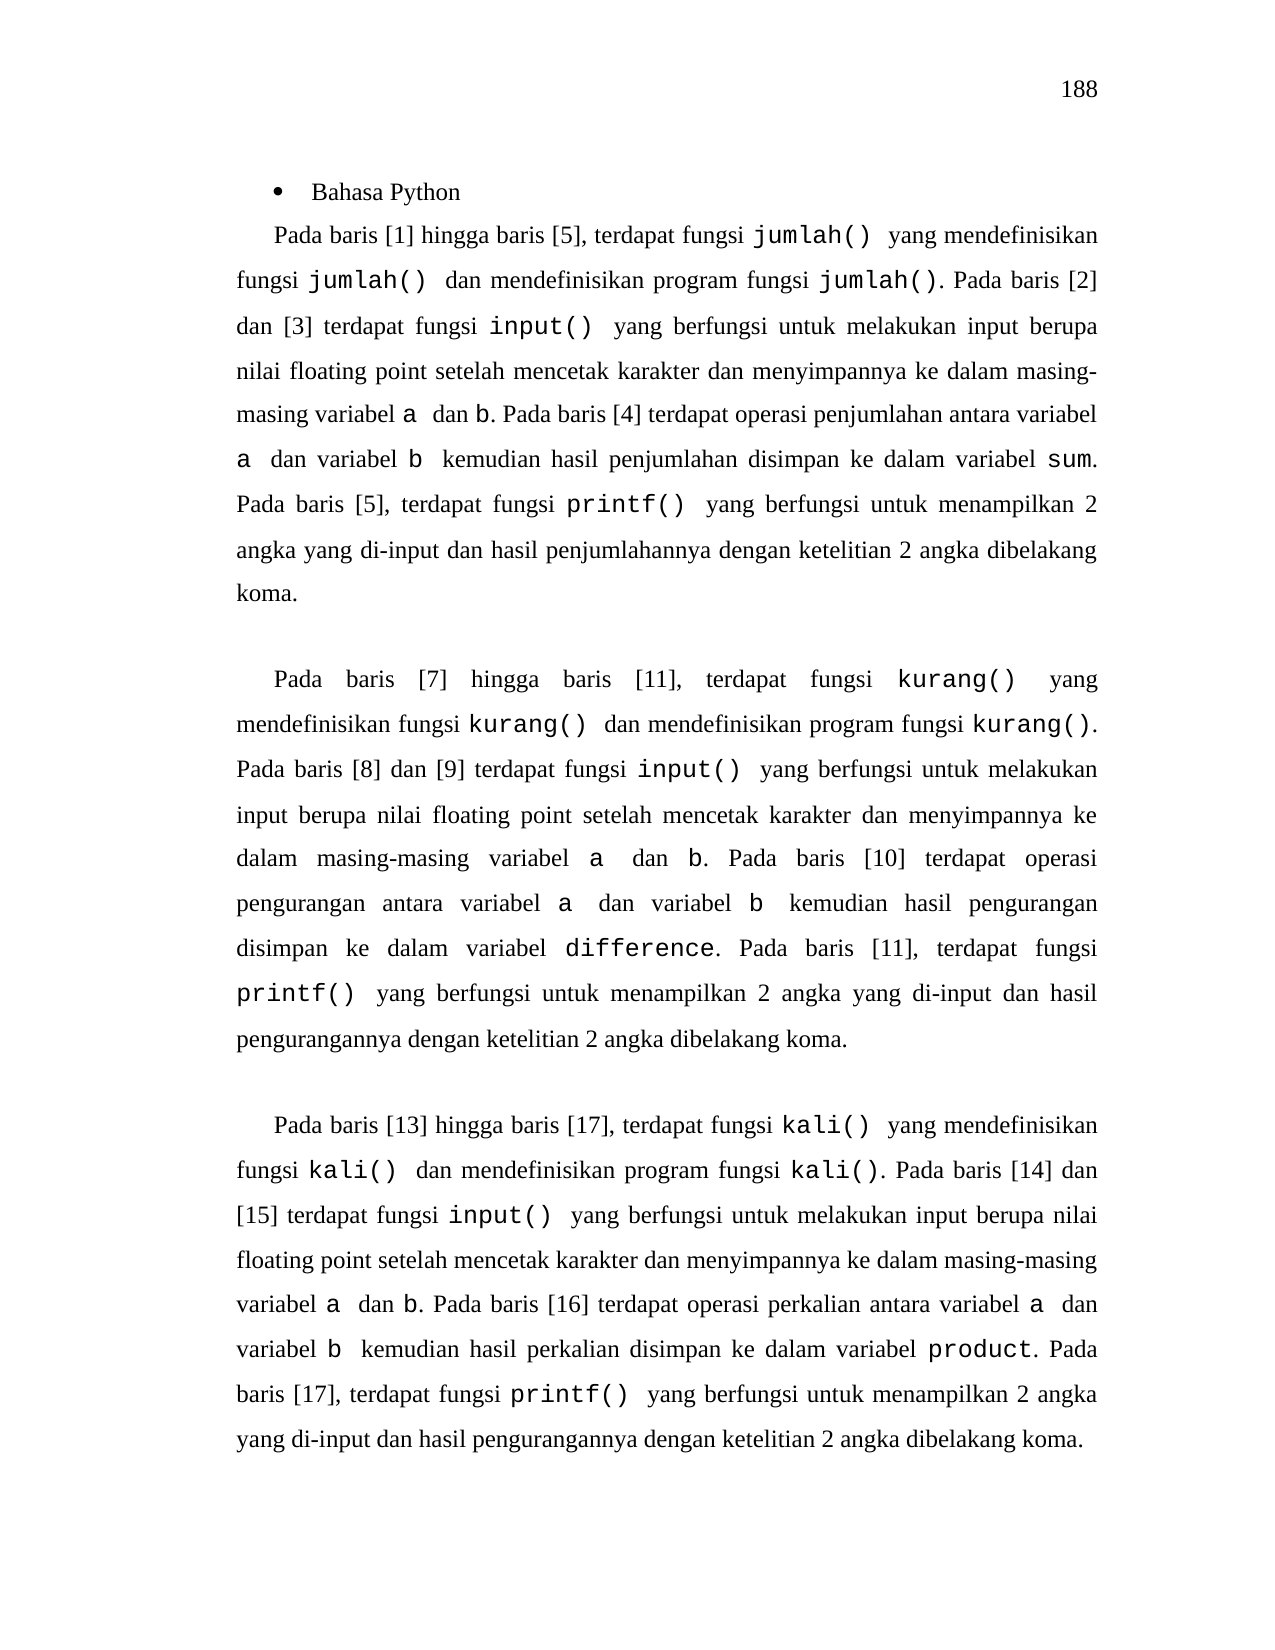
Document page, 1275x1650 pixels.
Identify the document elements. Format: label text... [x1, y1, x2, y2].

text Pada baris [13] hingga baris [17], terdapat fungsi kali() yang mendefinisikan fungsi kali() dan mendefinisikan program fungsi kali(). Pada baris [14] dan [15] terdapat fungsi input() yang berfungsi untuk melakukan input berupa nilai floating point setelah mencetak karakter dan menyimpannya ke dalam masing-masing variabel a dan b. Pada baris [16] terdapat operasi perkalian antara variabel a dan variabel b kemudian hasil perkalian disimpan ke dalam variabel product. Pada baris [17], terdapat fungsi printf() yang berfungsi untuk menampilkan 2 angka yang di-input dan hasil pengurangannya dengan ketelitian 2 angka dibelakang koma. [236, 1110, 1098, 1453]
text Pada baris [1] hingga baris [5], terdapat fungsi jumlah() yang mendefinisikan fungsi jumlah() dan mendefinisikan program fungsi jumlah(). Pada baris [2] dan [3] terdapat fungsi input() yang berfungsi untuk melakukan input berupa nilai floating point setelah mencetak karakter dan menyimpannya ke dalam masing-masing variabel a dan b. Pada baris [4] terdapat operasi penjumlahan antara variabel a dan variabel b kemudian hasil penjumlahan disimpan ke dalam variabel sum. Pada baris [5], terdapat fungsi printf() yang berfungsi untuk menampilkan 2 angka yang di-input dan hasil penjumlahannya dengan ketelitian 2 angka dibelakang koma. [236, 220, 1098, 607]
text Pada baris [7] hingga baris [11], terdapat fungsi kurang() yang mendefinisikan fungsi kurang() dan mendefinisikan program fungsi kurang(). Pada baris [8] dan [9] terdapat fungsi input() yang berfungsi untuk melakukan input berupa nilai floating point setelah mencetak karakter dan menyimpannya ke dalam masing-masing variabel a dan b. Pada baris [10] terdapat operasi pengurangan antara variabel a dan variabel b kemudian hasil pengurangan disimpan ke dalam variabel difference. Pada baris [11], terdapat fungsi printf() yang berfungsi untuk menampilkan 2 angka yang di-input dan hasil pengurangannya dengan ketelitian 2 angka dibelakang koma. [236, 664, 1098, 1052]
list Bahasa Python [274, 177, 1098, 206]
